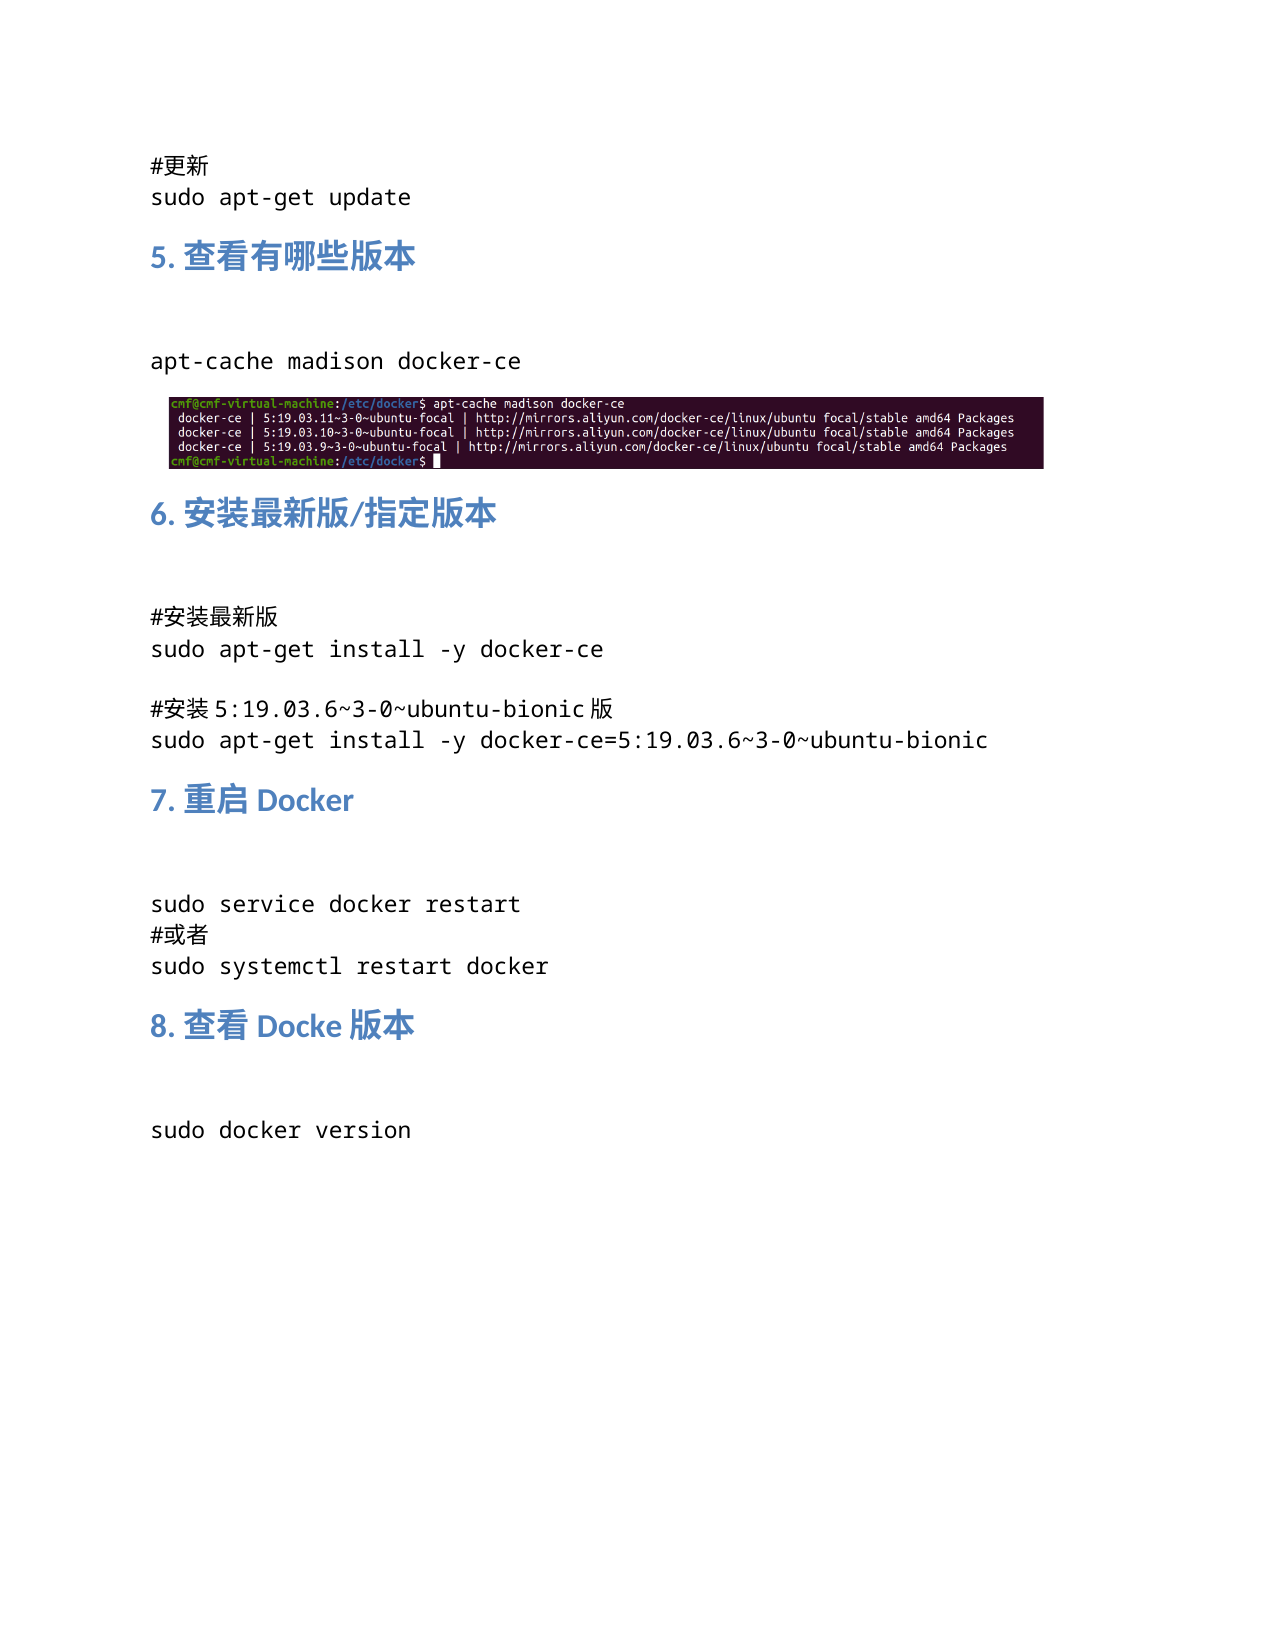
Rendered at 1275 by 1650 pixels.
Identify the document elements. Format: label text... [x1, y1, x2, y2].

subtitle 7. 重启Docker [150, 776, 1125, 821]
text sudo docker version [150, 1114, 1125, 1145]
text apt-cache madison docker-ce [150, 345, 1125, 376]
subtitle 8. 查看Docke版本 [150, 1002, 1125, 1047]
text #安装最新版 sudo apt-get install -y docker-ce #安装5:19.03.6~3-0~ubuntu-bionic版 sudo apt-get install -y docker-ce=5:19.03.6~3-0~ubuntu-bionic [150, 601, 1125, 755]
text sudo service docker restart #或者 sudo systemctl restart docker [150, 887, 1125, 981]
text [150, 150, 1125, 212]
subtitle 5. 查看有哪些版本 [150, 233, 1125, 279]
picture [168, 397, 1044, 469]
subtitle 6. 安装最新版/指定版本 [150, 489, 1125, 535]
